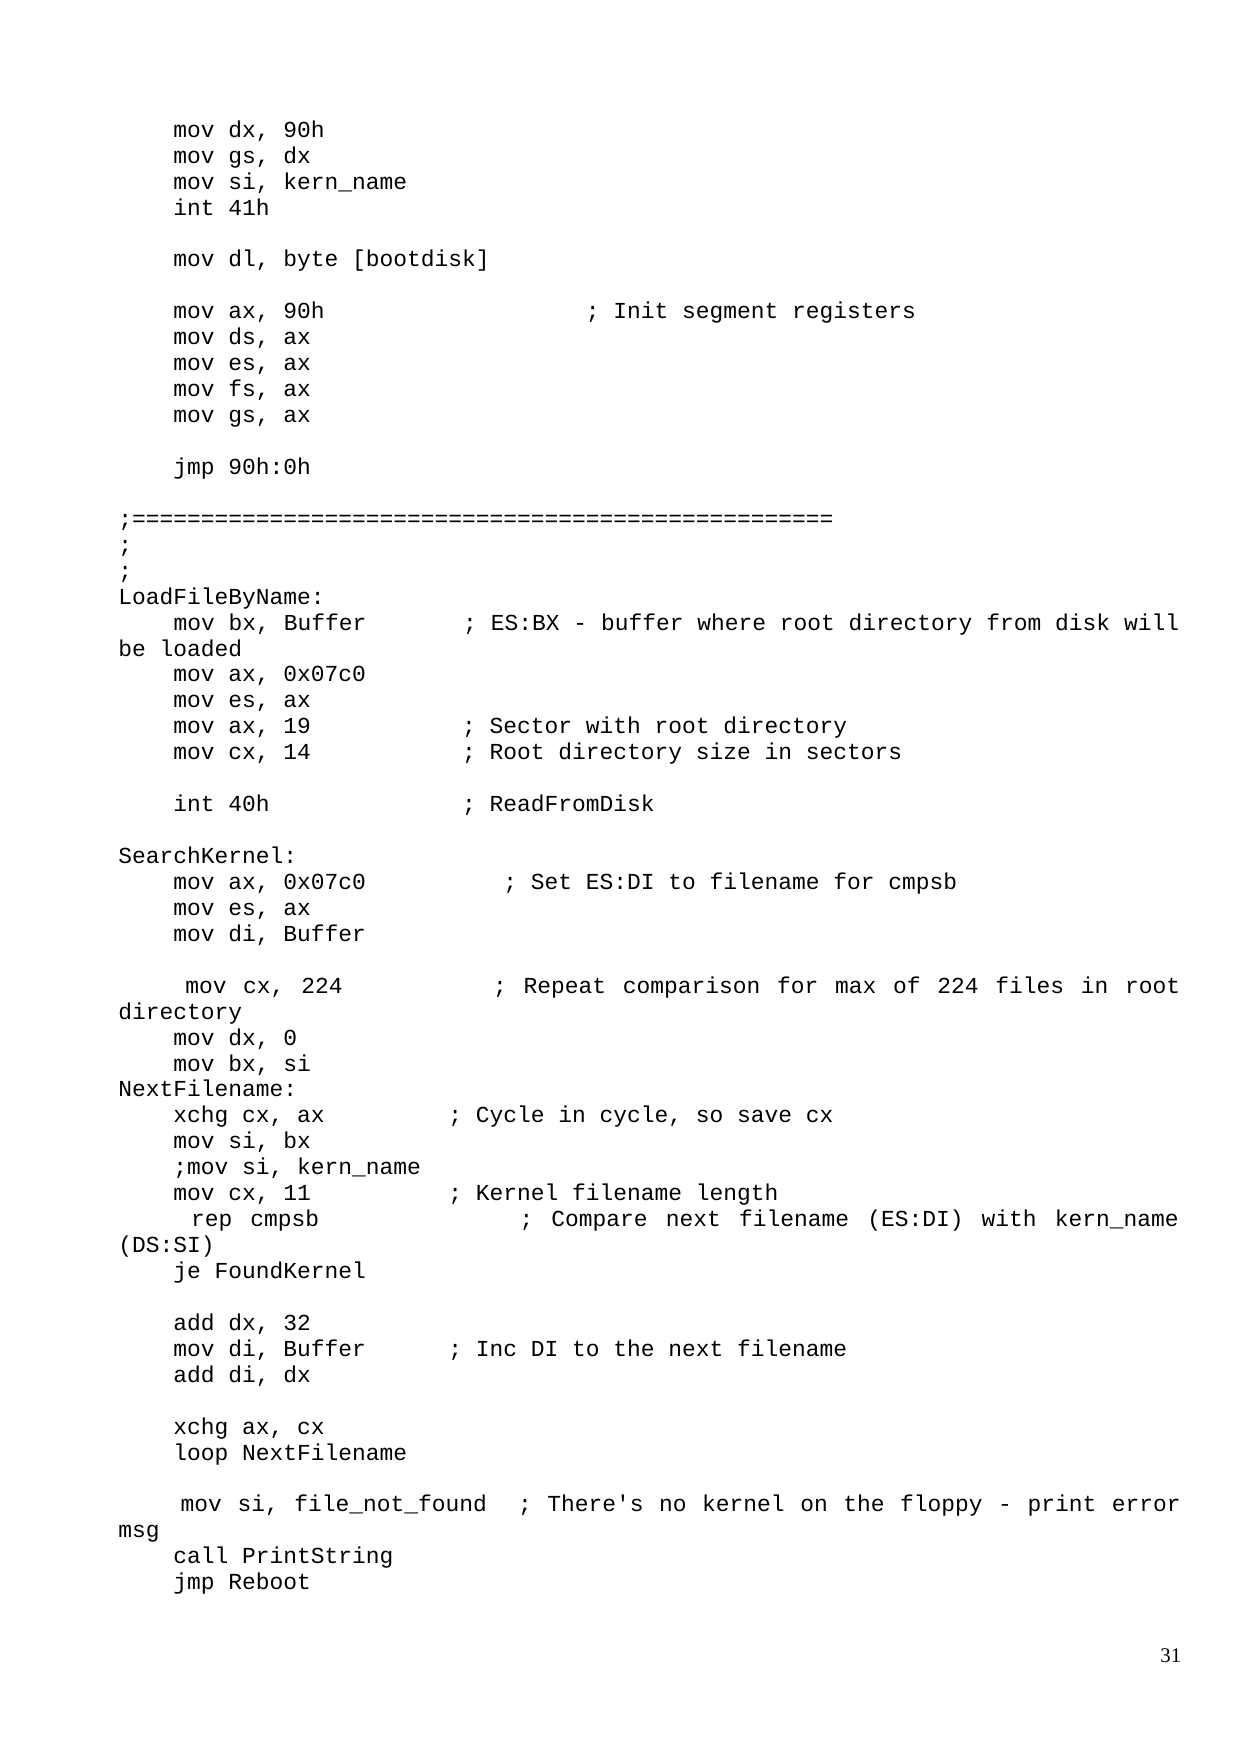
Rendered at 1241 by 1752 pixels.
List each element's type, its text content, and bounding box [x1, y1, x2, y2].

text jmp 90h:0h [118, 455, 1181, 481]
text ;mov si, kern_name [118, 1156, 1181, 1182]
text mov es, ax [118, 689, 1181, 715]
text mov di, Buffer [118, 922, 1181, 948]
text mov ax, 19 ; Sector with root directory [118, 715, 1181, 741]
text int 40h ; ReadFromDisk [118, 792, 1181, 818]
text NextFilename: [118, 1078, 1181, 1104]
text SearchKernel: [118, 844, 1181, 870]
text mov cx, 224 ; Repeat comparison for max of 224 files in root directory [118, 974, 1181, 1026]
text rep cmpsb ; Compare next filename (ES:DI) with kern_name (DS:SI) [118, 1207, 1181, 1259]
text ;=================================================== [118, 507, 1181, 533]
text int 41h [118, 196, 1181, 222]
text call PrintString [118, 1545, 1181, 1571]
text xchg ax, cx [118, 1415, 1181, 1441]
text loop NextFilename [118, 1441, 1181, 1467]
text mov gs, ax [118, 403, 1181, 429]
text mov di, Buffer ; Inc DI to the next filename [118, 1337, 1181, 1363]
text mov dx, 90h [118, 118, 1181, 144]
text mov gs, dx [118, 144, 1181, 170]
text add di, dx [118, 1363, 1181, 1389]
text mov dx, 0 [118, 1026, 1181, 1052]
text mov fs, ax [118, 377, 1181, 403]
text jmp Reboot [118, 1571, 1181, 1597]
text mov es, ax [118, 352, 1181, 377]
text xchg cx, ax ; Cycle in cycle, so save cx [118, 1104, 1181, 1130]
text mov ax, 0x07c0 ; Set ES:DI to filename for cmpsb [118, 870, 1181, 896]
text mov es, ax [118, 896, 1181, 922]
text add dx, 32 [118, 1311, 1181, 1337]
text ; [118, 533, 1181, 559]
text mov bx, si [118, 1052, 1181, 1078]
text ; [118, 559, 1181, 585]
text LoadFileByName: [118, 585, 1181, 611]
text mov si, bx [118, 1130, 1181, 1156]
text mov ds, ax [118, 326, 1181, 352]
text mov cx, 11 ; Kernel filename length [118, 1182, 1181, 1207]
text je FoundKernel [118, 1259, 1181, 1285]
text mov ax, 90h ; Init segment registers [118, 300, 1181, 326]
text mov bx, Buffer ; ES:BX - buffer where root directory from disk will be loaded [118, 611, 1181, 663]
text mov dl, byte [bootdisk] [118, 248, 1181, 274]
text mov si, file_not_found ; There's no kernel on the floppy - print error msg [118, 1493, 1181, 1545]
text mov si, kern_name [118, 170, 1181, 196]
text mov cx, 14 ; Root directory size in sectors [118, 741, 1181, 767]
text mov ax, 0x07c0 [118, 663, 1181, 689]
